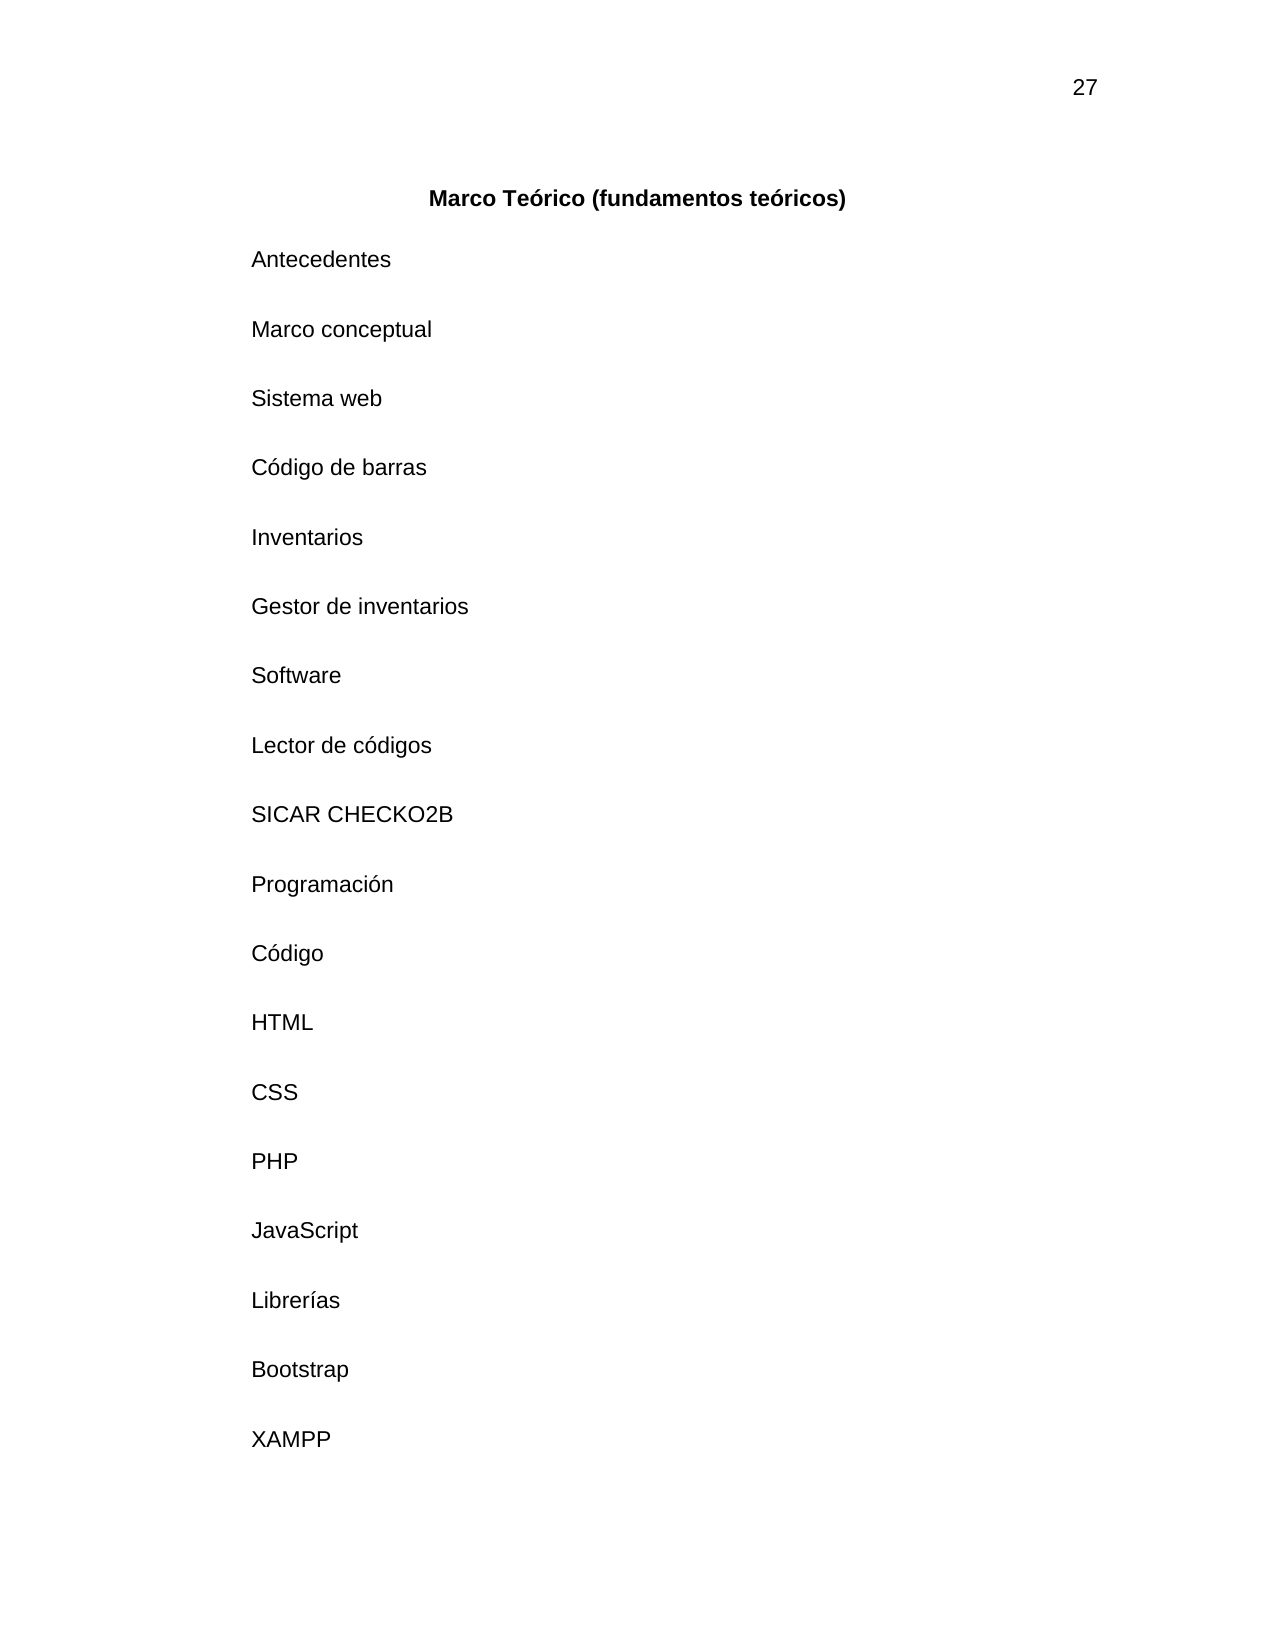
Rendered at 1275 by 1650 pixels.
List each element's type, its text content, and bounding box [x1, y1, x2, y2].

text XAMPP [177, 1426, 1098, 1452]
text Inventarios [177, 524, 1098, 550]
text Antecedentes [177, 246, 1098, 273]
text CSS [177, 1079, 1098, 1105]
text Bootstrap [177, 1356, 1098, 1383]
text Lector de códigos [177, 732, 1098, 758]
text Marco conceptual [177, 316, 1098, 342]
subtitle Marco Teórico (fundamentos teóricos) [177, 185, 1098, 212]
text Programación [177, 871, 1098, 897]
text Código de barras [177, 454, 1098, 481]
text PHP [177, 1148, 1098, 1174]
text Sistema web [177, 385, 1098, 411]
text SICAR CHECKO2B [177, 801, 1098, 828]
text HTML [177, 1009, 1098, 1036]
text Software [177, 662, 1098, 689]
text Librerías [177, 1287, 1098, 1313]
text Código [177, 940, 1098, 966]
text JavaScript [177, 1217, 1098, 1244]
text Gestor de inventarios [177, 593, 1098, 619]
